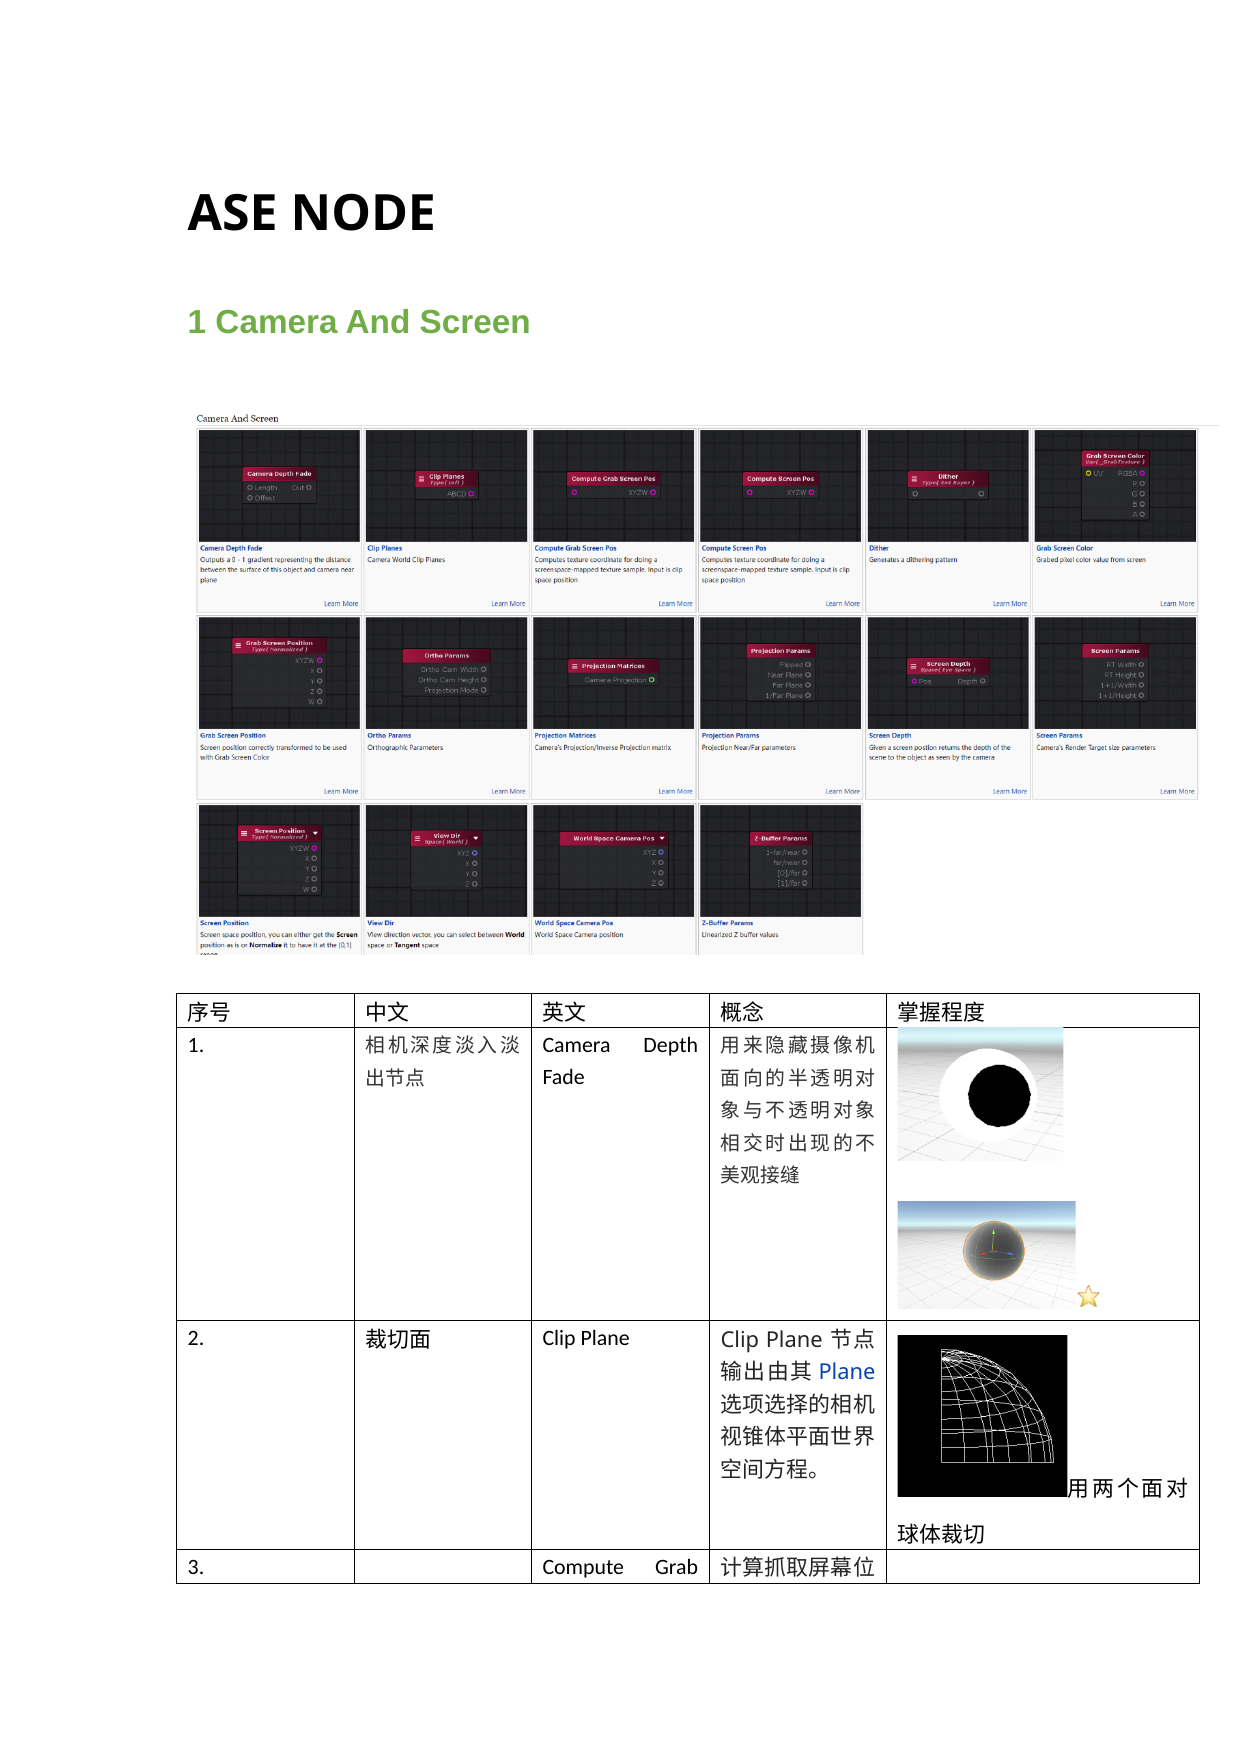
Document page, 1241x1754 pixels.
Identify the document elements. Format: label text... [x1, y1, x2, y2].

table_cell Camera Depth Fade [532, 1028, 709, 1320]
table_header 掌握程度 [887, 994, 1199, 1027]
table_cell Clip Plane [532, 1321, 709, 1549]
table_cell [355, 1550, 531, 1582]
table_cell 相机深度淡入淡出节点 [355, 1028, 531, 1320]
picture [897, 1201, 1101, 1309]
picture [897, 1027, 1064, 1161]
table_header 概念 [710, 994, 886, 1027]
picture [187, 408, 1220, 955]
subtitle ASE NODE [187, 162, 1053, 259]
table_cell 用两个面对球体裁切 [887, 1321, 1199, 1549]
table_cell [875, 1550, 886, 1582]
table_cell Clip Plane 节点输出由其Plane选项选择的相机视锥体平面世界空间方程。 [710, 1321, 886, 1549]
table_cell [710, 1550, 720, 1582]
table_cell [177, 1550, 354, 1582]
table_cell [532, 1550, 709, 1582]
table_cell 裁切面 [355, 1321, 531, 1549]
table_header 序号 [177, 994, 354, 1027]
table_header 英文 [532, 994, 709, 1027]
table_cell [177, 1321, 354, 1549]
table_cell [887, 1028, 1199, 1320]
table_cell [177, 1028, 354, 1320]
table_cell 用来隐藏摄像机面向的半透明对象与不透明对象相交时出现的不美观接缝 [710, 1028, 886, 1320]
picture [897, 1335, 1068, 1497]
table_cell [887, 1550, 1199, 1582]
subtitle 1 Camera And Screen [187, 289, 1053, 354]
table_header 中文 [355, 994, 531, 1027]
